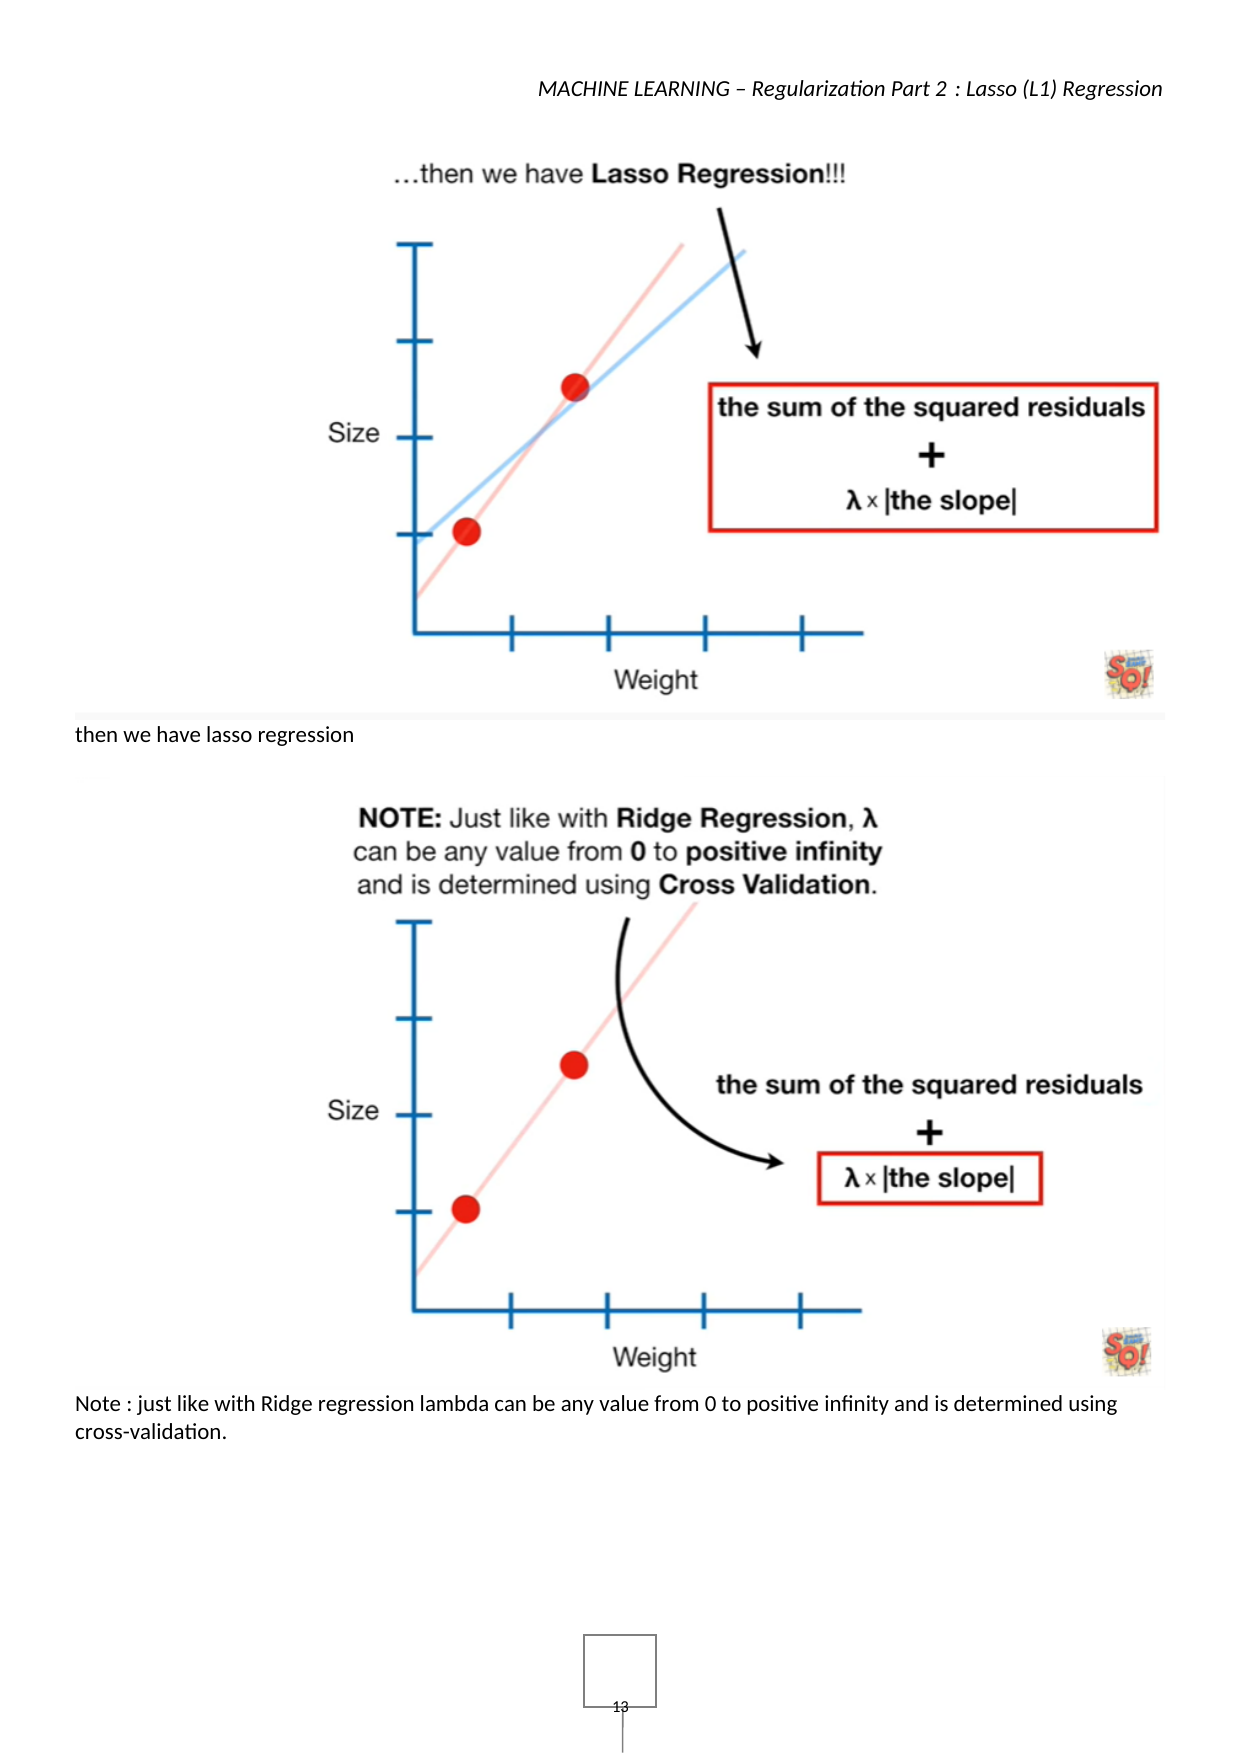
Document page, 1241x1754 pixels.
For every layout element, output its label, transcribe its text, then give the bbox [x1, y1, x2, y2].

text Note : just like with Ridge regression lambda can be any value from 0 to positive infinity and is determined using cross-validation. [75, 1390, 1165, 1445]
picture [75, 101, 1166, 720]
picture [75, 776, 1166, 1390]
text then we have lasso regression [75, 720, 1165, 748]
